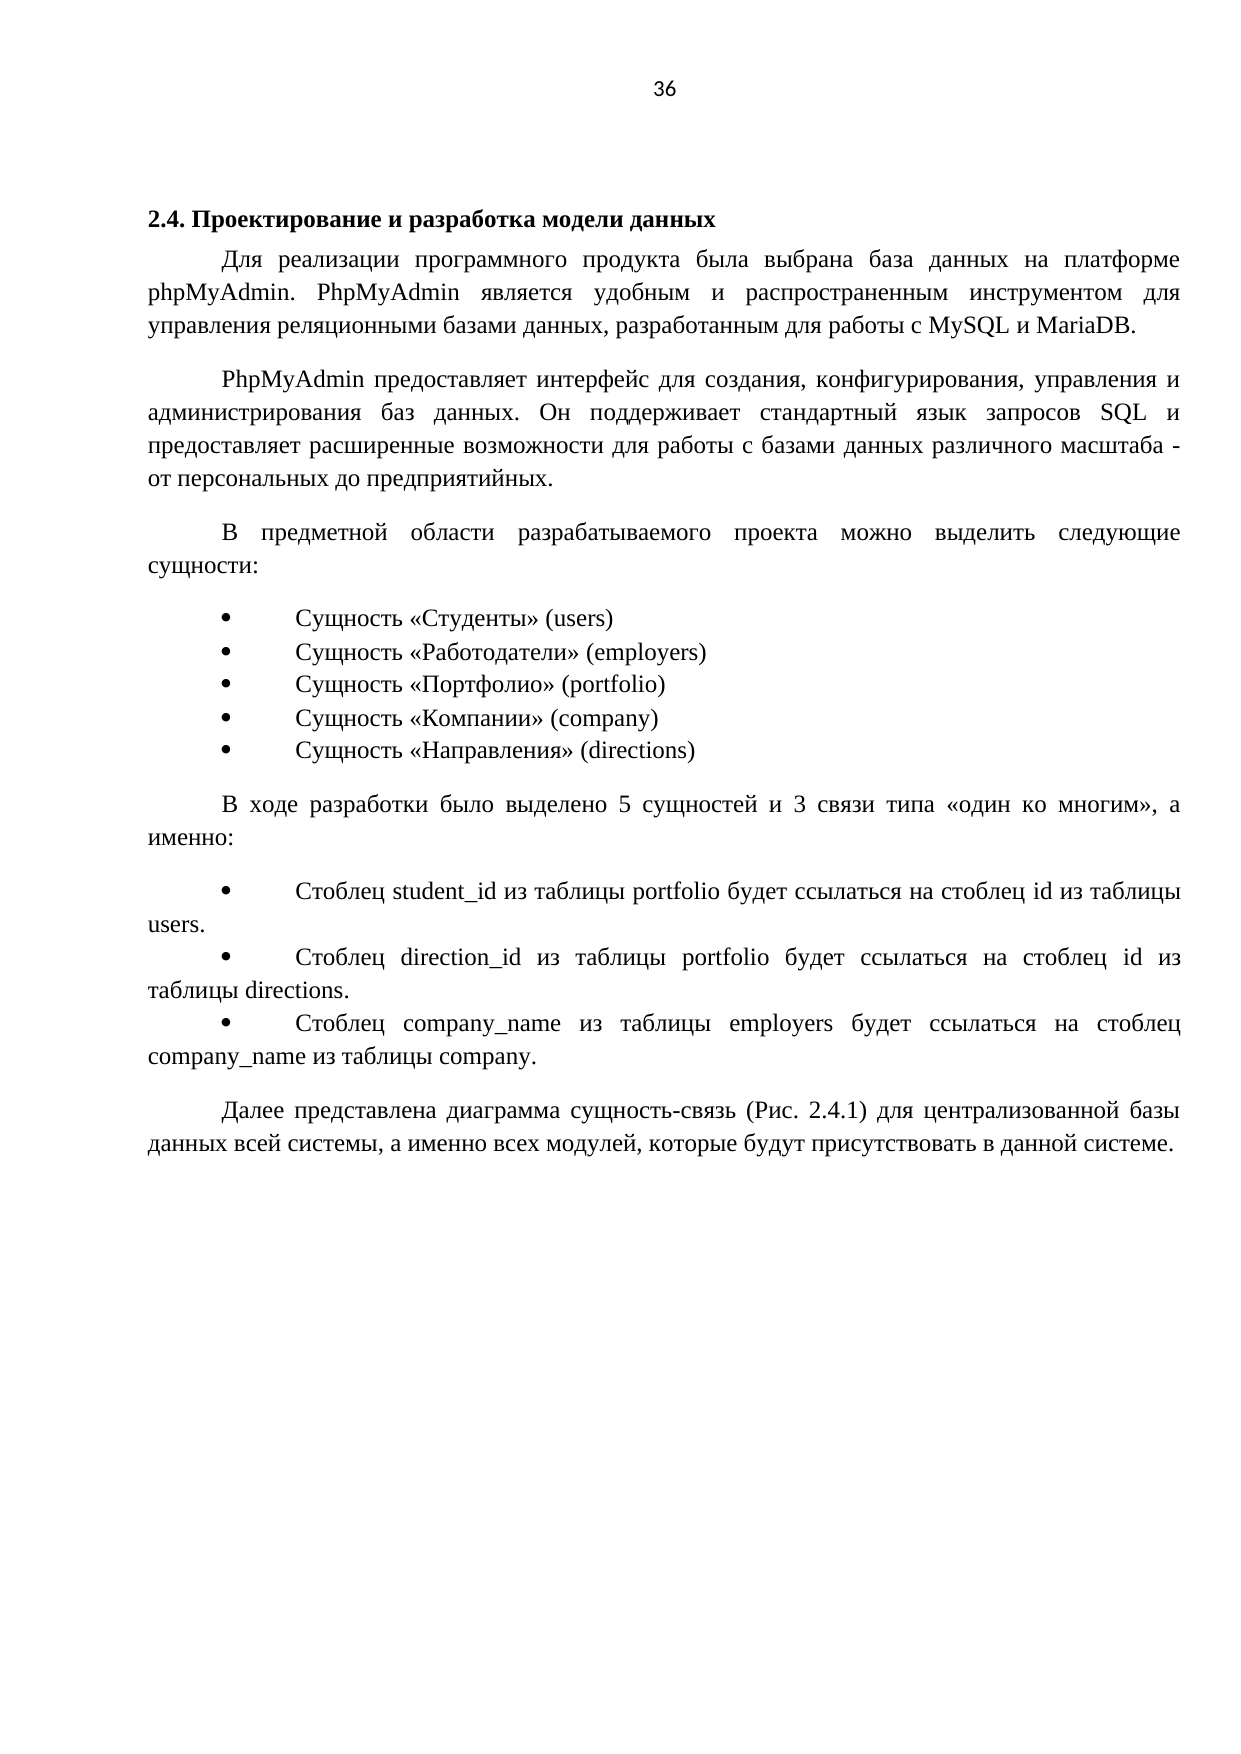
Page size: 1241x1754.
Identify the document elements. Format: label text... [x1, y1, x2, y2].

text Для реализации программного продукта была выбрана база данных на платформе phpMyAdmin. PhpMyAdmin является удобным и распространенным инструментом для управления реляционными базами данных, разработанным для работы с MySQL и MariaDB. [148, 244, 1181, 339]
list Сущность «Работодатели» (employers) [148, 637, 1181, 665]
text В предметной области разрабатываемого проекта можно выделить следующие сущности: [148, 517, 1181, 578]
list Сущность «Портфолио» (portfolio) [148, 669, 1181, 698]
list Сущность «Компании» (company) [148, 703, 1181, 731]
list Стоблец direction_id из таблицы portfolio будет ссылаться на стоблец id из таблицы directions. [148, 942, 1181, 1004]
list Сущность «Студенты» (users) [148, 603, 1181, 632]
list Стоблец company_name из таблицы employers будет ссылаться на стоблец company_name из таблицы company. [148, 1008, 1181, 1070]
text Далее представлена диаграмма сущность-связь (Рис. 2.4.1) для централизованной базы данных всей системы, а именно всех модулей, которые будут присутствовать в данной системе. [148, 1095, 1181, 1157]
text В ходе разработки было выделено 5 сущностей и 3 связи типа «один ко многим», а именно: [148, 789, 1181, 851]
text PhpMyAdmin предоставляет интерфейс для создания, конфигурирования, управления и администрирования баз данных. Он поддерживает стандартный язык запросов SQL и предоставляет расширенные возможности для работы с базами данных различного масштаба - от персональных до предприятийных. [148, 364, 1181, 492]
list Стоблец student_id из таблицы portfolio будет ссылаться на стоблец id из таблицы users. [148, 876, 1181, 938]
subtitle 2.4. Проектирование и разработка модели данных [148, 204, 1181, 233]
list Сущность «Направления» (directions) [148, 736, 1181, 764]
